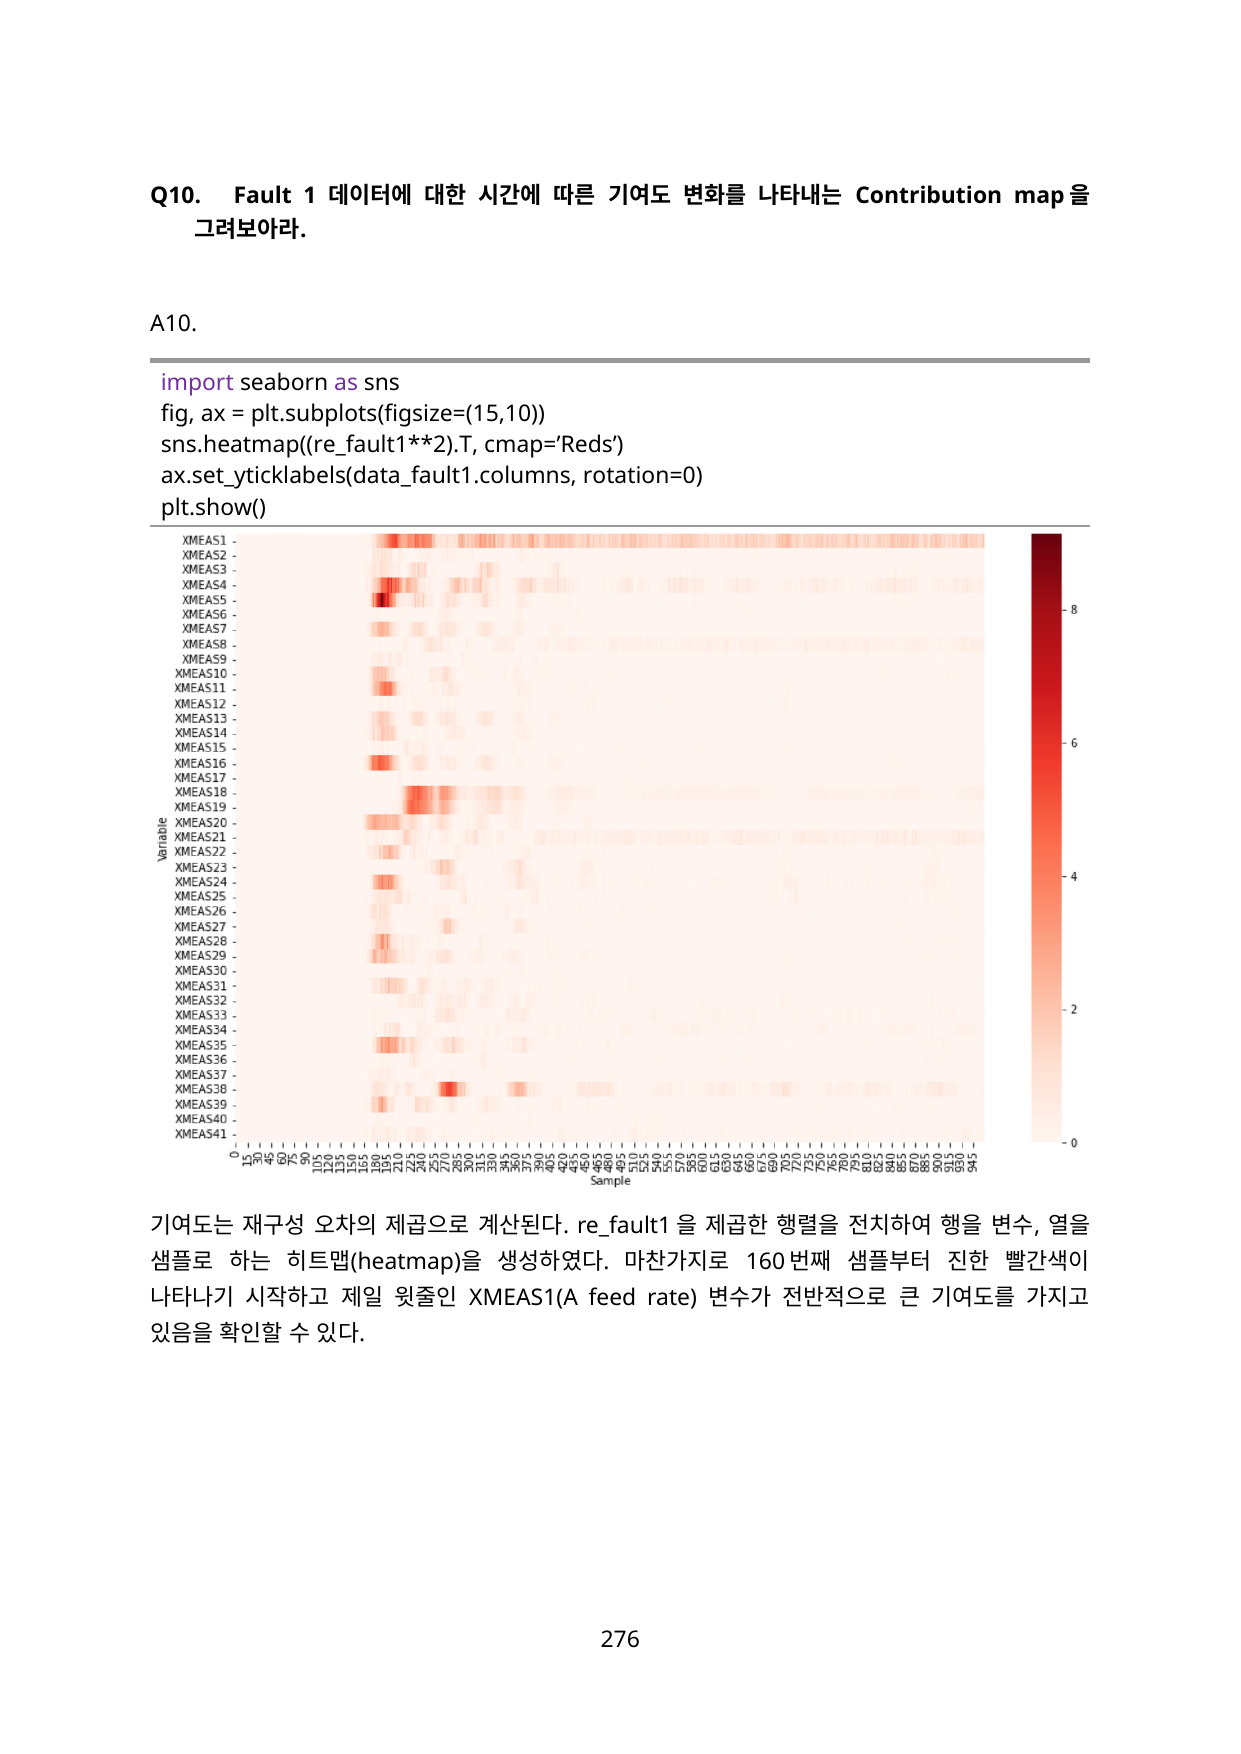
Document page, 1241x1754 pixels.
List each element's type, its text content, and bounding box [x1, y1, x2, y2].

text 기여도는 재구성 오차의 제곱으로 계산된다. re_fault1을 제곱한 행렬을 전치하여 행을 변수, 열을 샘플로 하는 히트맵(heatmap)을 생성하였다. 마찬가지로 160번째 샘플부터 진한 빨간색이 나타나기 시작하고 제일 윗줄인 XMEAS1(A feed rate) 변수가 전반적으로 큰 기여도를 가지고 있음을 확인할 수 있다. [150, 1207, 1090, 1348]
picture [150, 527, 1091, 1192]
text Fault 1 데이터에 대한 시간에 따른 기여도 변화를 나타내는 Contribution map을 그려보아라. [150, 177, 1090, 244]
table_header import seaborn as sns fig, ax = plt.subplots(figsize=(15,10)) sns.heatmap((re_fault1**2).T, cmap=’Reds’) ax.set_yticklabels(data_fault1.columns, rotation=0) plt.show() [150, 363, 1090, 524]
